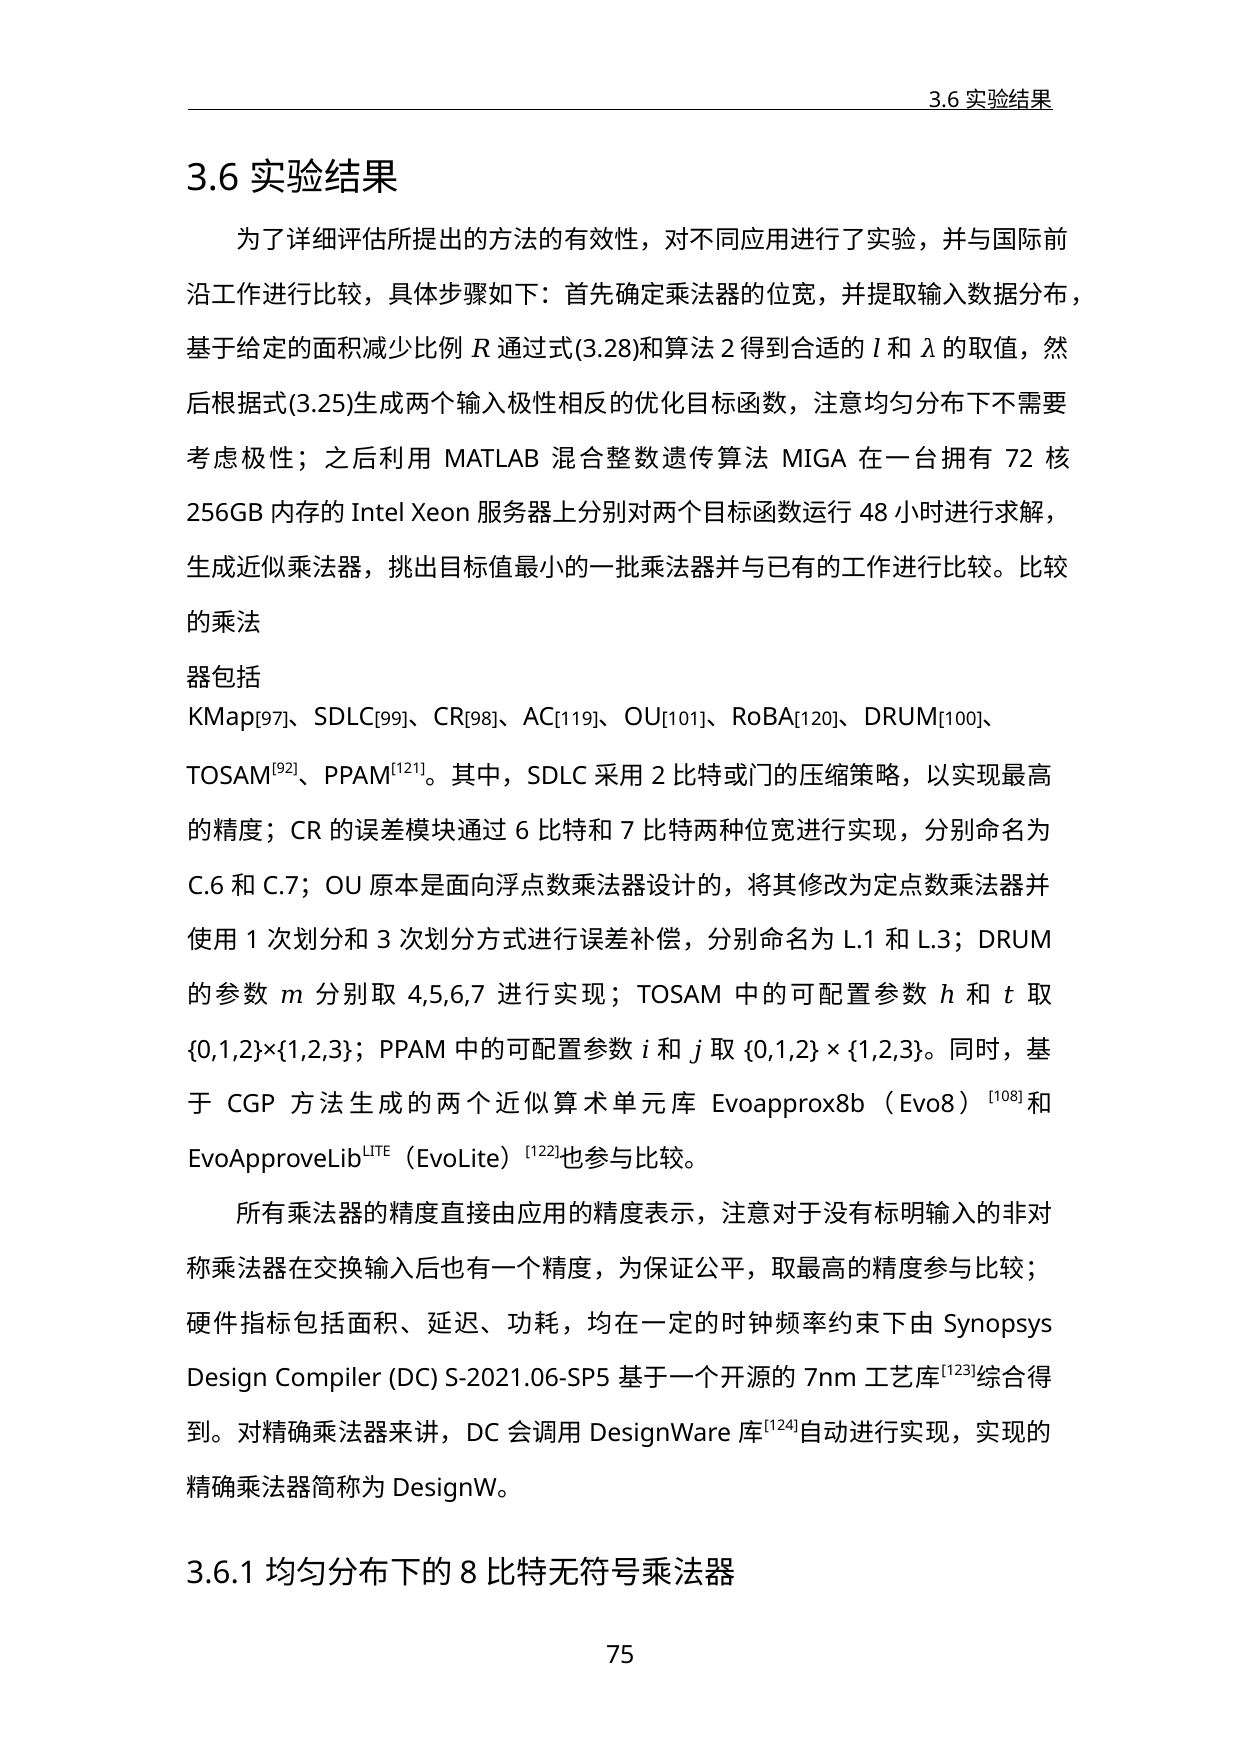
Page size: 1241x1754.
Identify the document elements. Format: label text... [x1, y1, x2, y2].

text TOSAM[92]、PPAM[121]。其中，SDLC 采用 2 比特或门的压缩策略，以实现最高的精度；CR 的误差模块通过 6 比特和 7 比特两种位宽进行实现，分别命名为 C.6 和 C.7；OU 原本是面向浮点数乘法器设计的，将其修改为定点数乘法器并使用 1 次划分和 3 次划分方式进行误差补偿，分别命名为 L.1 和 L.3；DRUM 的参数 𝑚 分别取 4,5,6,7 进行实现；TOSAM 中的可配置参数 ℎ 和 𝑡 取 {0,1,2}×{1,2,3}；PPAM 中的可配置参数 𝑖 和 𝑗 取 {0,1,2} × {1,2,3}。同时，基于 CGP 方法生成的两个近似算术单元库 Evoapprox8b（Evo8）[108]和 EvoApproveLibLITE（EvoLite）[122]也参与比较。 [186, 756, 1052, 1175]
text 3.6 实验结果 [186, 147, 1072, 201]
text 为了详细评估所提出的方法的有效性，对不同应用进行了实验，并与国际前沿工作进行比较，具体步骤如下：首先确定乘法器的位宽，并提取输入数据分布，基于给定的面积减少比例 𝑅 通过式(3.28)和算法2得到合适的 𝑙 和 𝜆 的取值，然后根据式(3.25)生成两个输入极性相反的优化目标函数，注意均匀分布下不需要考虑极性；之后利用 MATLAB 混合整数遗传算法 MIGA 在一台拥有 72 核 256GB 内存的 Intel Xeon 服务器上分别对两个目标函数运行 48 小时进行求解，生成近似乘法器，挑出目标值最小的一批乘法器并与已有的工作进行比较。比较的乘法 [186, 219, 1070, 638]
text 3.6.1 均匀分布下的 8 比特无符号乘法器 [186, 1547, 1072, 1592]
text 所有乘法器的精度直接由应用的精度表示，注意对于没有标明输入的非对称乘法器在交换输入后也有一个精度，为保证公平，取最高的精度参与比较；硬件指标包括面积、延迟、功耗，均在一定的时钟频率约束下由 Synopsys Design Compiler (DC) S-2021.06-SP5 基于一个开源的 7nm 工艺库[123]综合得到。对精确乘法器来讲，DC 会调用 DesignWare 库[124]自动进行实现，实现的精确乘法器简称为 DesignW。 [186, 1194, 1052, 1503]
text 器包括 KMap[97]、SDLC[99]、CR[98]、AC[119]、OU[101]、RoBA[120]、DRUM[100]、 [186, 657, 1072, 733]
